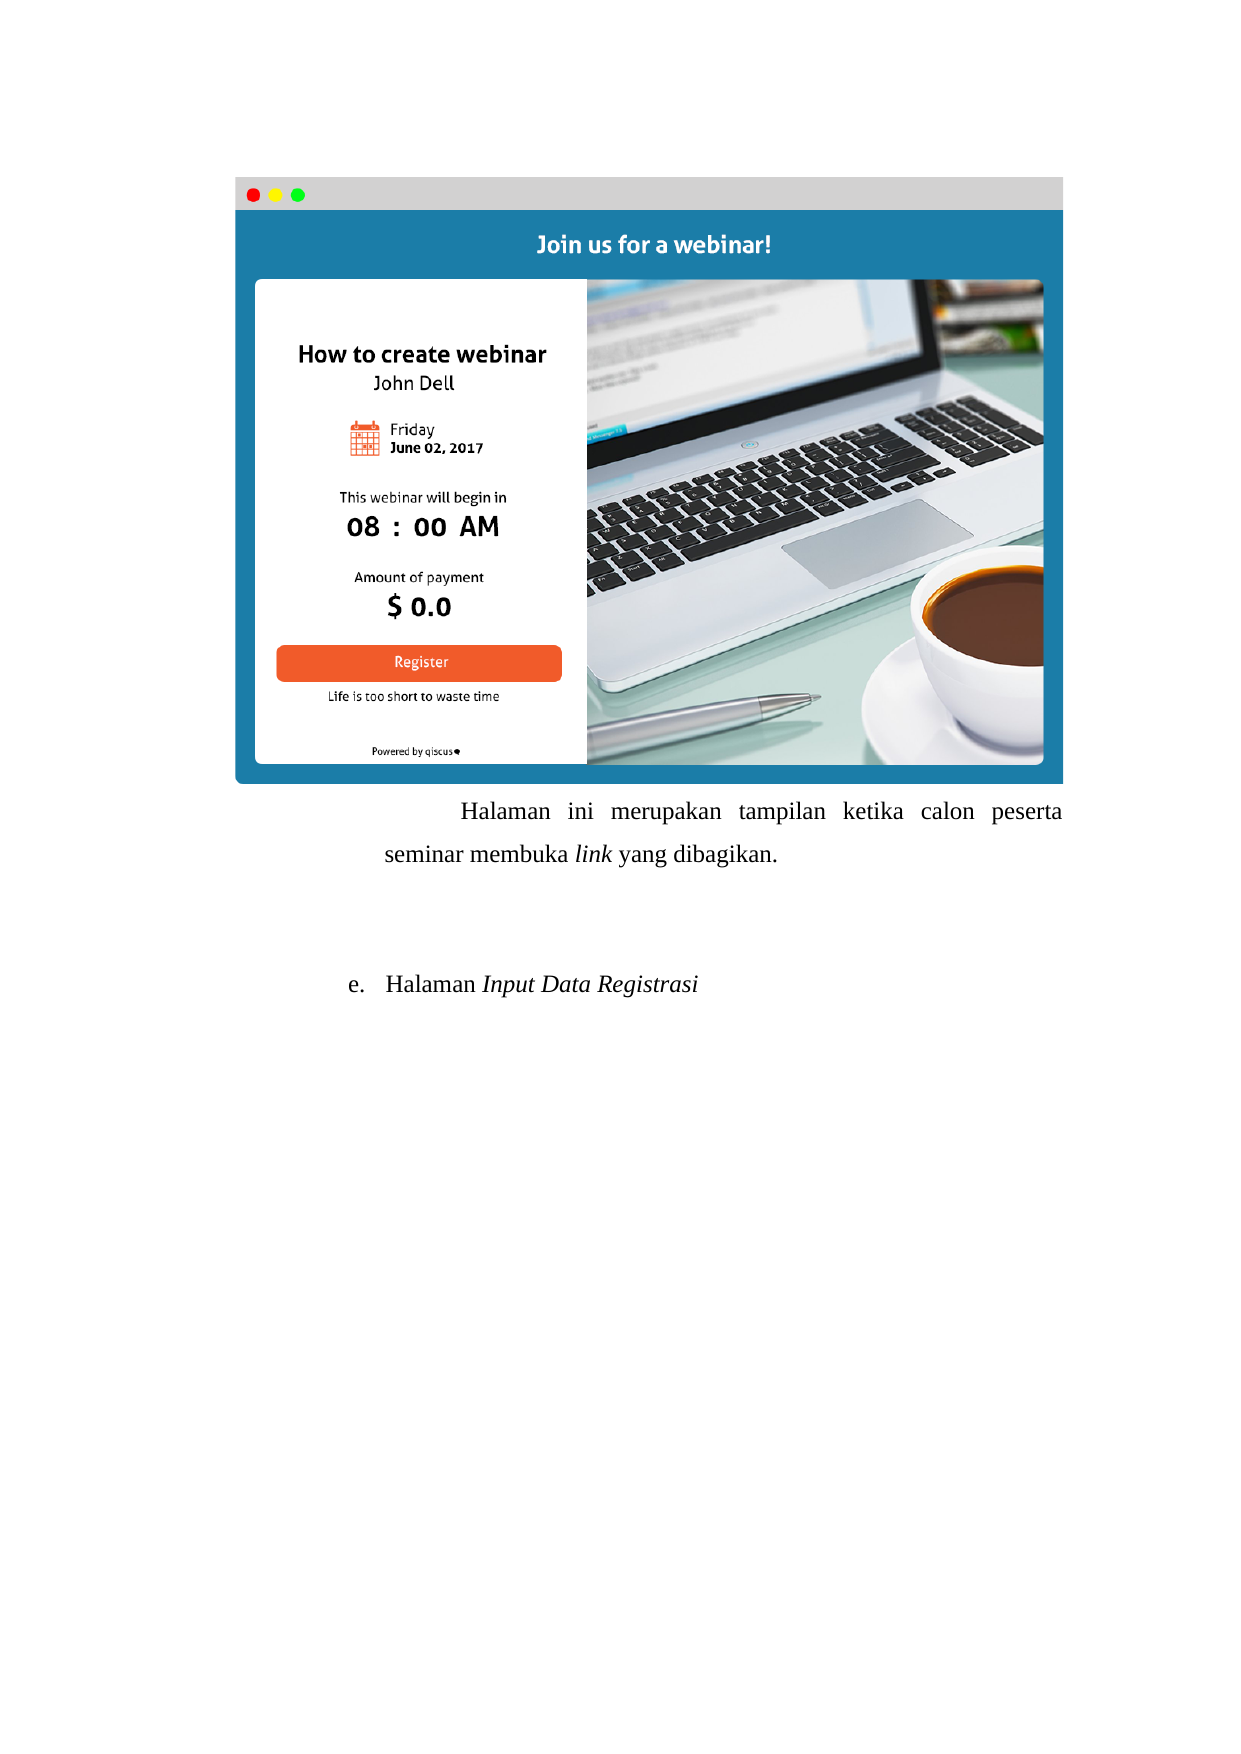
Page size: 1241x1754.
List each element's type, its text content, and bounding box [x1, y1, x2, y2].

picture [235, 177, 1064, 784]
text Halaman ini merupakan tampilan ketika calon peserta seminar membuka link yang dibagikan. [384, 796, 1063, 868]
list Halaman Input Data Registrasi [348, 969, 1063, 998]
